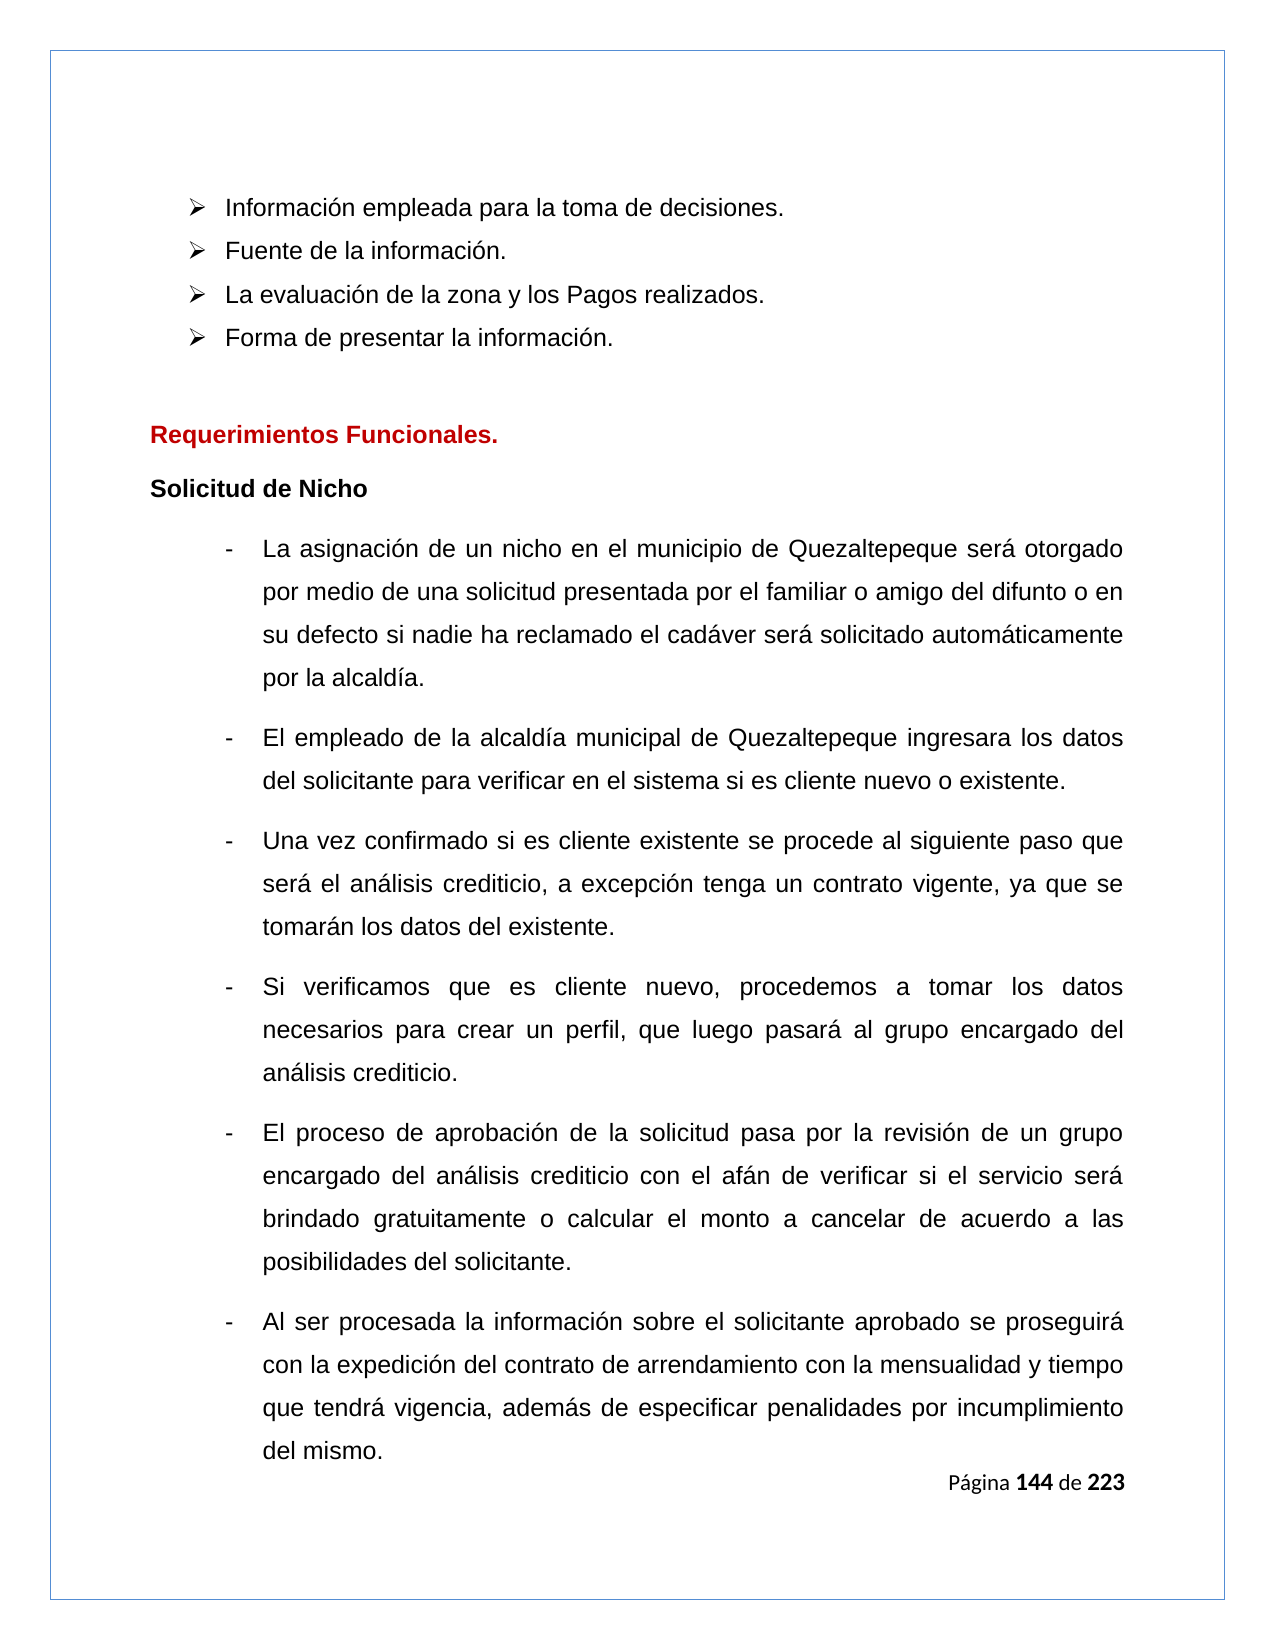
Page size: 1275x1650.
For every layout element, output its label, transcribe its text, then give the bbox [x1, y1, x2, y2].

text Requerimientos Funcionales. [150, 420, 1125, 449]
text Solicitud de Nicho [150, 474, 1125, 502]
list La evaluación de la zona y los Pagos realizados. [187, 279, 1125, 308]
list El proceso de aprobación de la solicitud pasa por la revisión de un grupo encargado del análisis crediticio con el afán de verificar si el servicio será brindado gratuitamente o calcular el monto a cancelar de acuerdo a las posibilidades del solicitante. [225, 1118, 1125, 1276]
list Forma de presentar la información. [187, 323, 1125, 352]
list La asignación de un nicho en el municipio de Quezaltepeque será otorgado por medio de una solicitud presentada por el familiar o amigo del difunto o en su defecto si nadie ha reclamado el cadáver será solicitado automáticamente por la alcaldía. [225, 533, 1125, 692]
list Si verificamos que es cliente nuevo, procedemos a tomar los datos necesarios para crear un perfil, que luego pasará al grupo encargado del análisis crediticio. [225, 972, 1125, 1087]
list Una vez confirmado si es cliente existente se procede al siguiente paso que será el análisis crediticio, a excepción tenga un contrato vigente, ya que se tomarán los datos del existente. [225, 826, 1125, 941]
list Fuente de la información. [187, 236, 1125, 265]
list Información empleada para la toma de decisiones. [187, 193, 1125, 222]
list Al ser procesada la información sobre el solicitante aprobado se proseguirá con la expedición del contrato de arrendamiento con la mensualidad y tiempo que tendrá vigencia, además de especificar penalidades por incumplimiento del mismo. [225, 1307, 1125, 1465]
list El empleado de la alcaldía municipal de Quezaltepeque ingresara los datos del solicitante para verificar en el sistema si es cliente nuevo o existente. [225, 723, 1125, 794]
